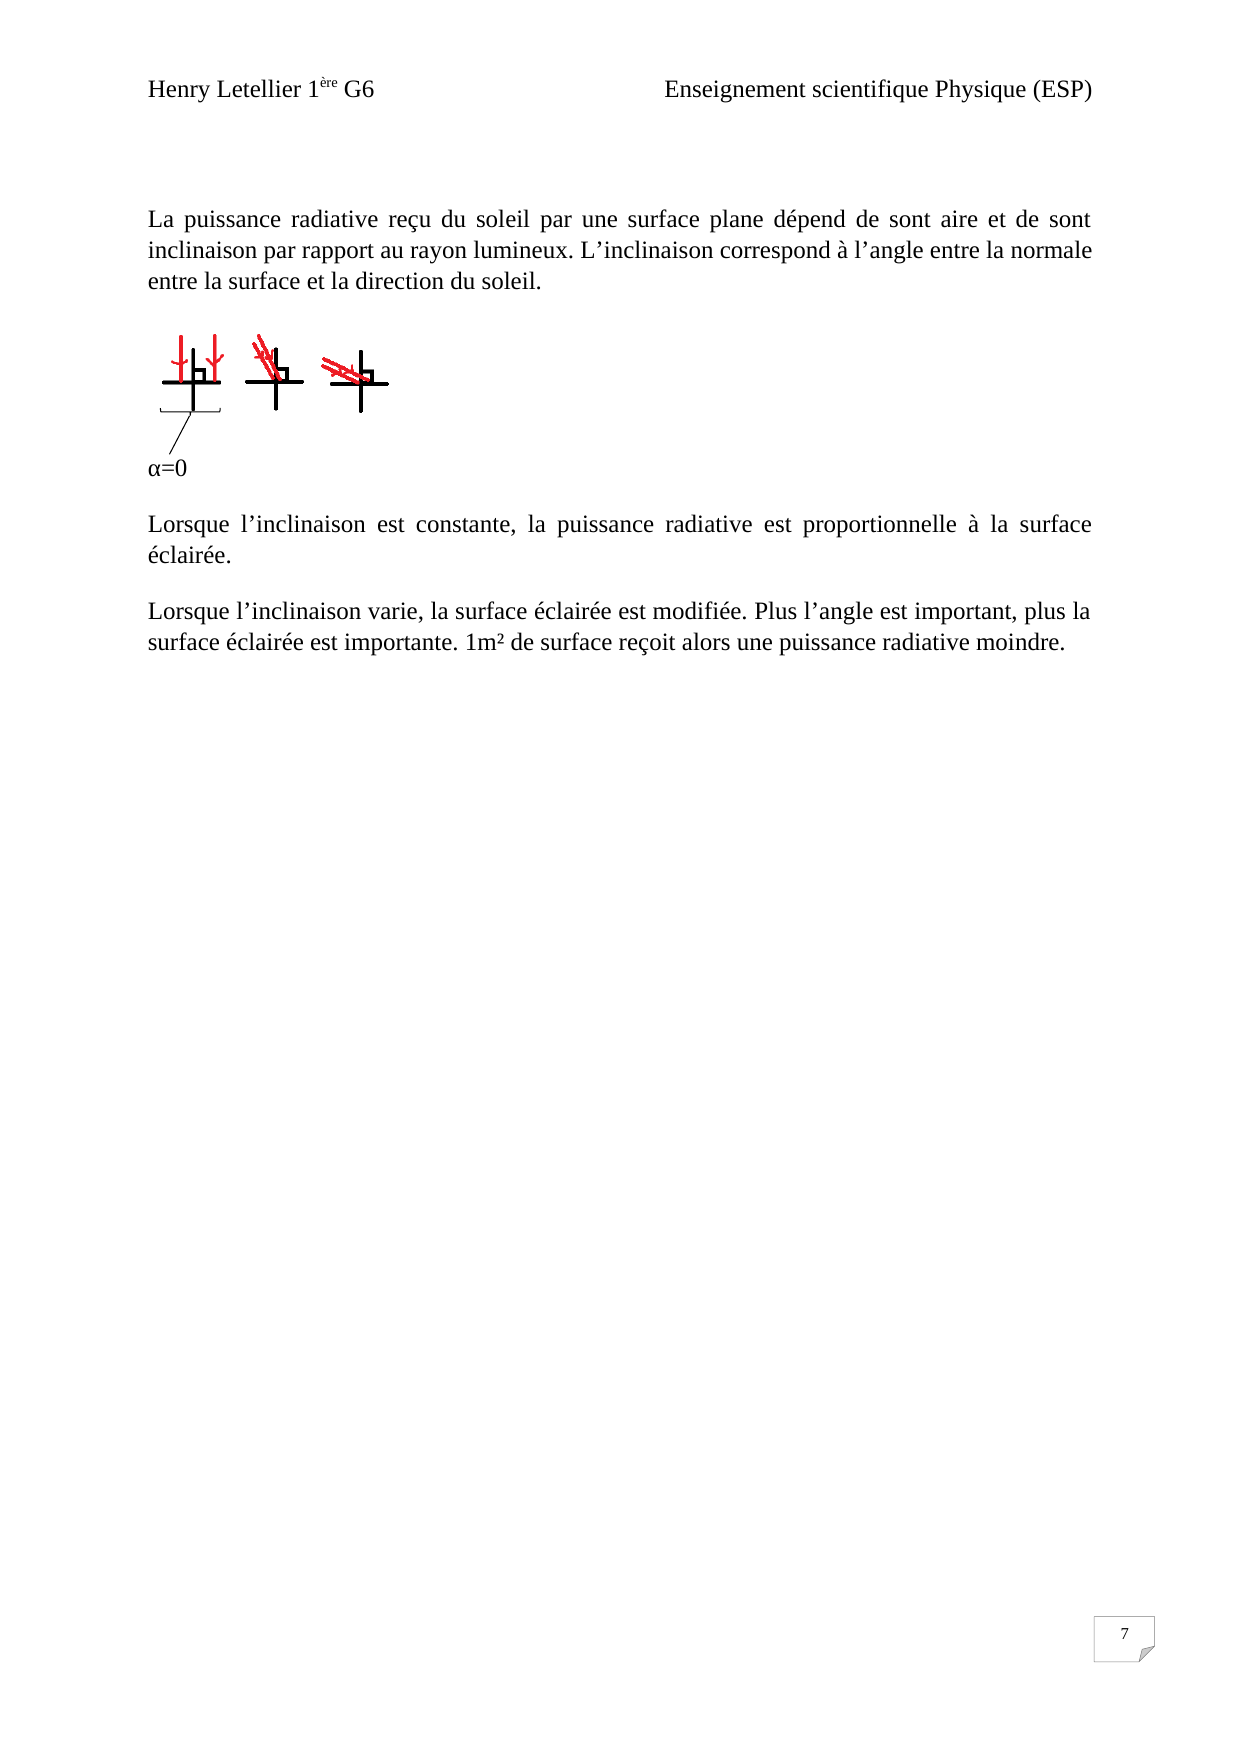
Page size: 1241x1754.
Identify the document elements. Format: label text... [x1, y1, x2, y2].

text Lorsque l’inclinaison varie, la surface éclairée est modifiée. Plus l’angle est important, plus la surface éclairée est importante. 1m² de surface reçoit alors une puissance radiative moindre. [148, 596, 1093, 656]
text Lorsque l’inclinaison est constante, la puissance radiative est proportionnelle à la surface éclairée. [148, 509, 1093, 569]
text α=0 [148, 453, 1093, 482]
picture [147, 321, 393, 426]
text La puissance radiative reçu du soleil par une surface plane dépend de sont aire et de sont inclinaison par rapport au rayon lumineux. L’inclinaison correspond à l’angle entre la normale entre la surface et la direction du soleil. [148, 204, 1093, 294]
